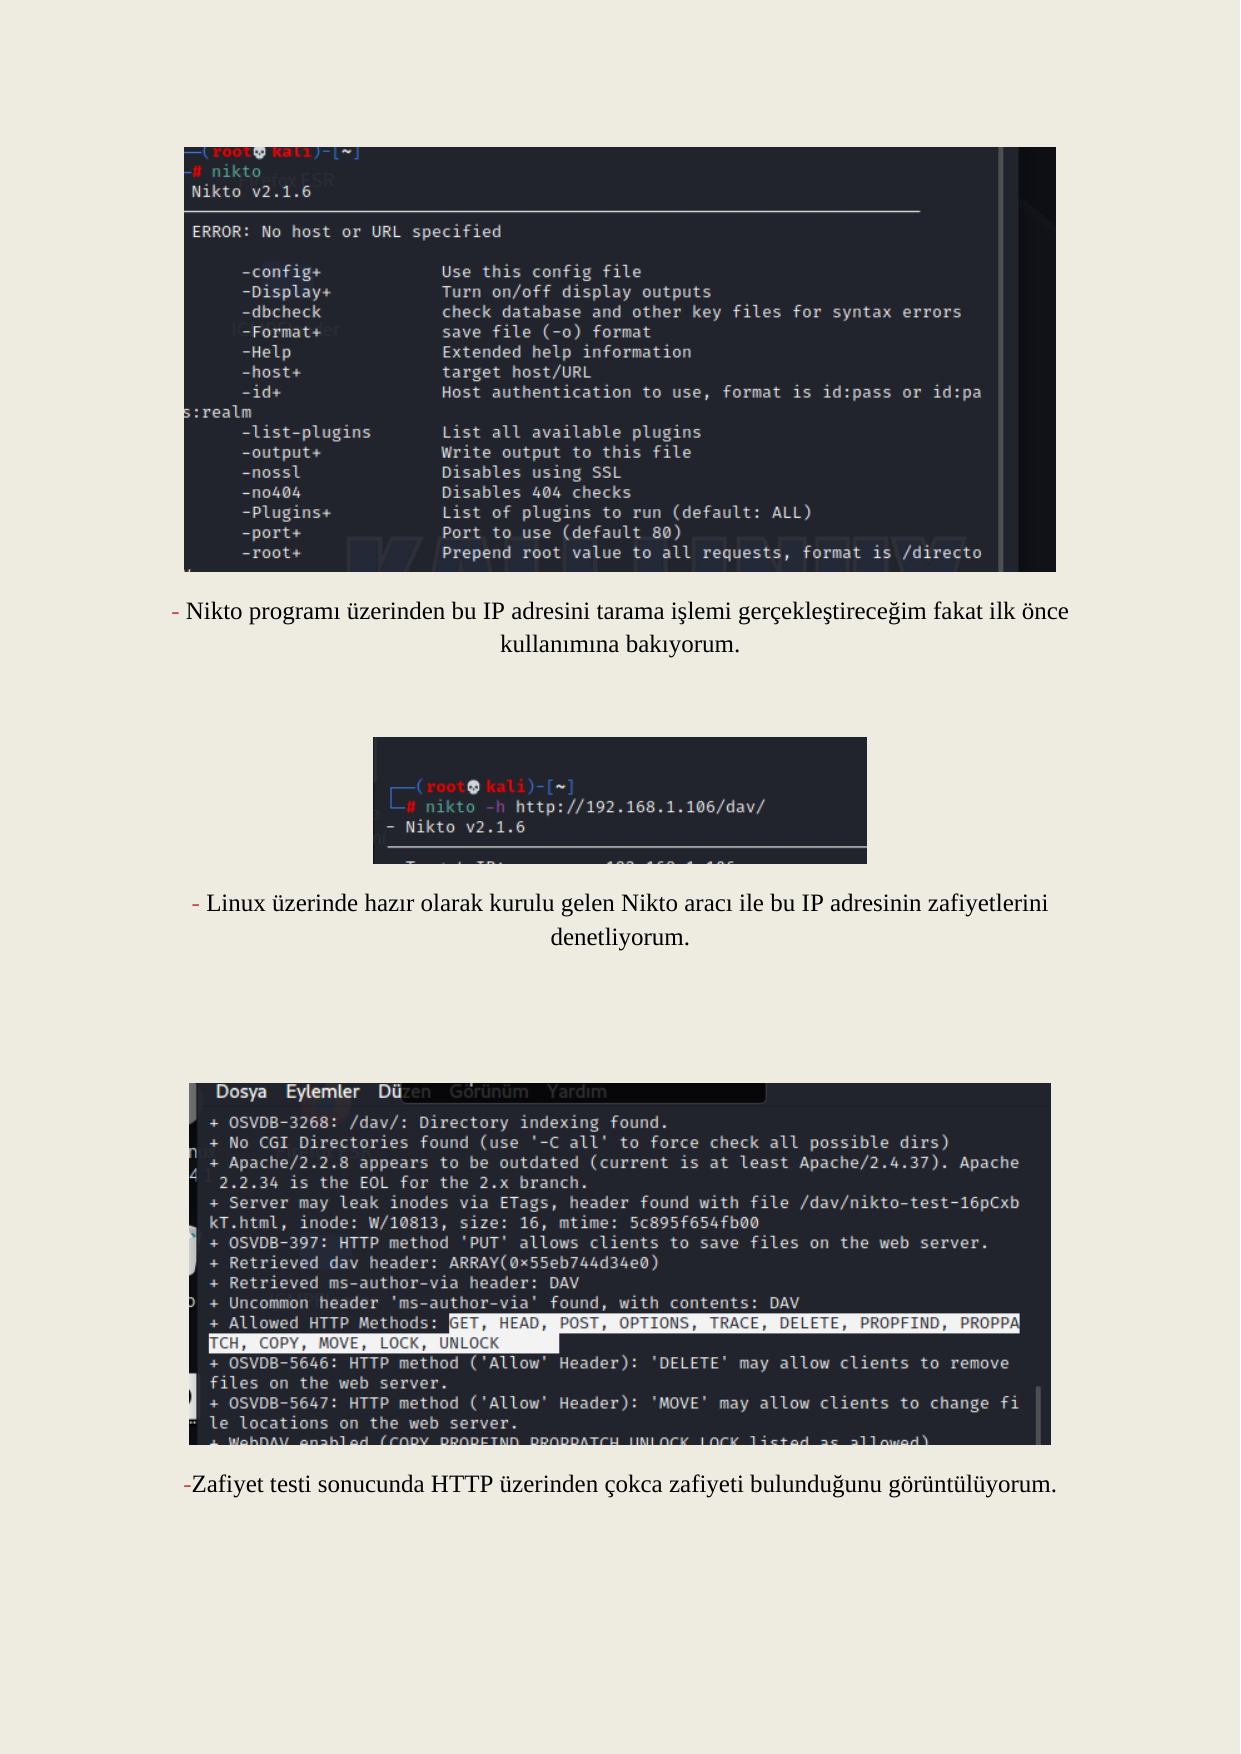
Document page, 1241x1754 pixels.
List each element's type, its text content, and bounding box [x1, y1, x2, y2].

picture [189, 1083, 1051, 1445]
picture [373, 737, 867, 864]
text - Nikto programı üzerinden bu IP adresini tarama işlemi gerçekleştireceğim fakat ilk önce kullanımına bakıyorum. [148, 596, 1093, 658]
text - Linux üzerinde hazır olarak kurulu gelen Nikto aracı ile bu IP adresinin zafiyetlerini denetliyorum. [148, 888, 1093, 950]
picture [184, 147, 1056, 572]
text -Zafiyet testi sonucunda HTTP üzerinden çokca zafiyeti bulunduğunu görüntülüyorum. [148, 1469, 1093, 1498]
